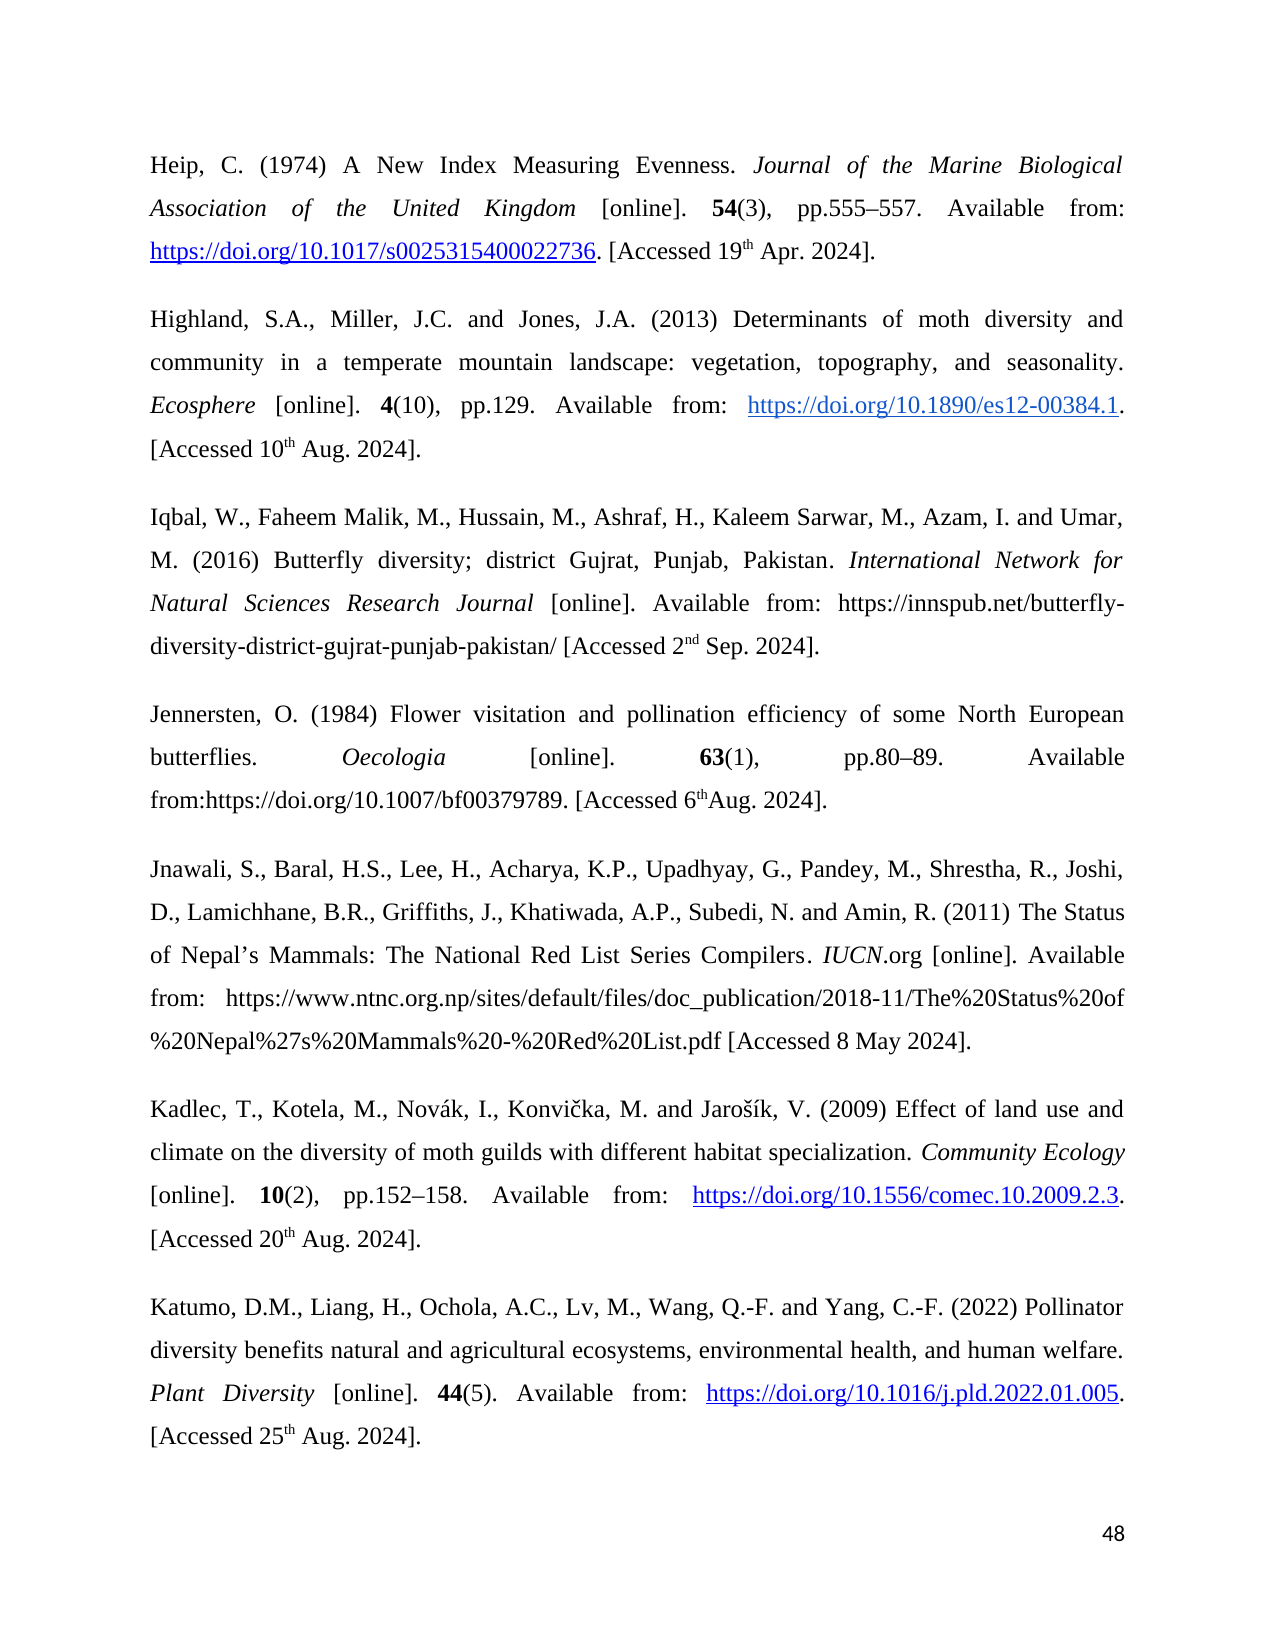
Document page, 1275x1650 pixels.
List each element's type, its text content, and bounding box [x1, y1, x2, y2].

text Kadlec, T., Kotela, M., Novák, I., Konvička, M. and Jarošík, V. (2009) Effect of land use and climate on the diversity of moth guilds with different habitat specialization. Community Ecology [online]. 10(2), pp.152–158. Available from: https://doi.org/10.1556/comec.10.2009.2.3. [Accessed 20th Aug. 2024]. [150, 1094, 1125, 1252]
text Heip, C. (1974) A New Index Measuring Evenness. Journal of the Marine Biological Association of the United Kingdom [online]. 54(3), pp.555–557. Available from: https://doi.org/10.1017/s0025315400022736. [Accessed 19th Apr. 2024]. [150, 150, 1125, 265]
text Jennersten, O. (1984) Flower visitation and pollination efficiency of some North European butterflies. Oecologia [online]. 63(1), pp.80–89. Available from:https://doi.org/10.1007/bf00379789. [Accessed 6thAug. 2024]. [150, 699, 1125, 814]
text Jnawali, S., Baral, H.S., Lee, H., Acharya, K.P., Upadhyay, G., Pandey, M., Shrestha, R., Joshi, D., Lamichhane, B.R., Griffiths, J., Khatiwada, A.P., Subedi, N. and Amin, R. (2011) The Status of Nepal’s Mammals: The National Red List Series Compilers. IUCN.org [online]. Available from: https://www.ntnc.org.np/sites/default/files/doc_publication/2018-11/The%20Status%20of%20Nepal%27s%20Mammals%20-%20Red%20List.pdf [Accessed 8 May 2024]. [150, 854, 1125, 1055]
text Iqbal, W., Faheem Malik, M., Hussain, M., Ashraf, H., Kaleem Sarwar, M., Azam, I. and Umar, M. (2016) Butterfly diversity; district Gujrat, Punjab, Pakistan. International Network for Natural Sciences Research Journal [online]. Available from: https://innspub.net/butterfly-diversity-district-gujrat-punjab-pakistan/ [Accessed 2nd Sep. 2024]. [150, 502, 1125, 660]
text Highland, S.A., Miller, J.C. and Jones, J.A. (2013) Determinants of moth diversity and community in a temperate mountain landscape: vegetation, topography, and seasonality. Ecosphere [online]. 4(10), pp.129. Available from: https://doi.org/10.1890/es12-00384.1. [Accessed 10th Aug. 2024]. [150, 304, 1125, 462]
text Katumo, D.M., Liang, H., Ochola, A.C., Lv, M., Wang, Q.-F. and Yang, C.-F. (2022) Pollinator diversity benefits natural and agricultural ecosystems, environmental health, and human welfare. Plant Diversity [online]. 44(5). Available from: https://doi.org/10.1016/j.pld.2022.01.005. [Accessed 25th Aug. 2024]. [150, 1292, 1125, 1450]
